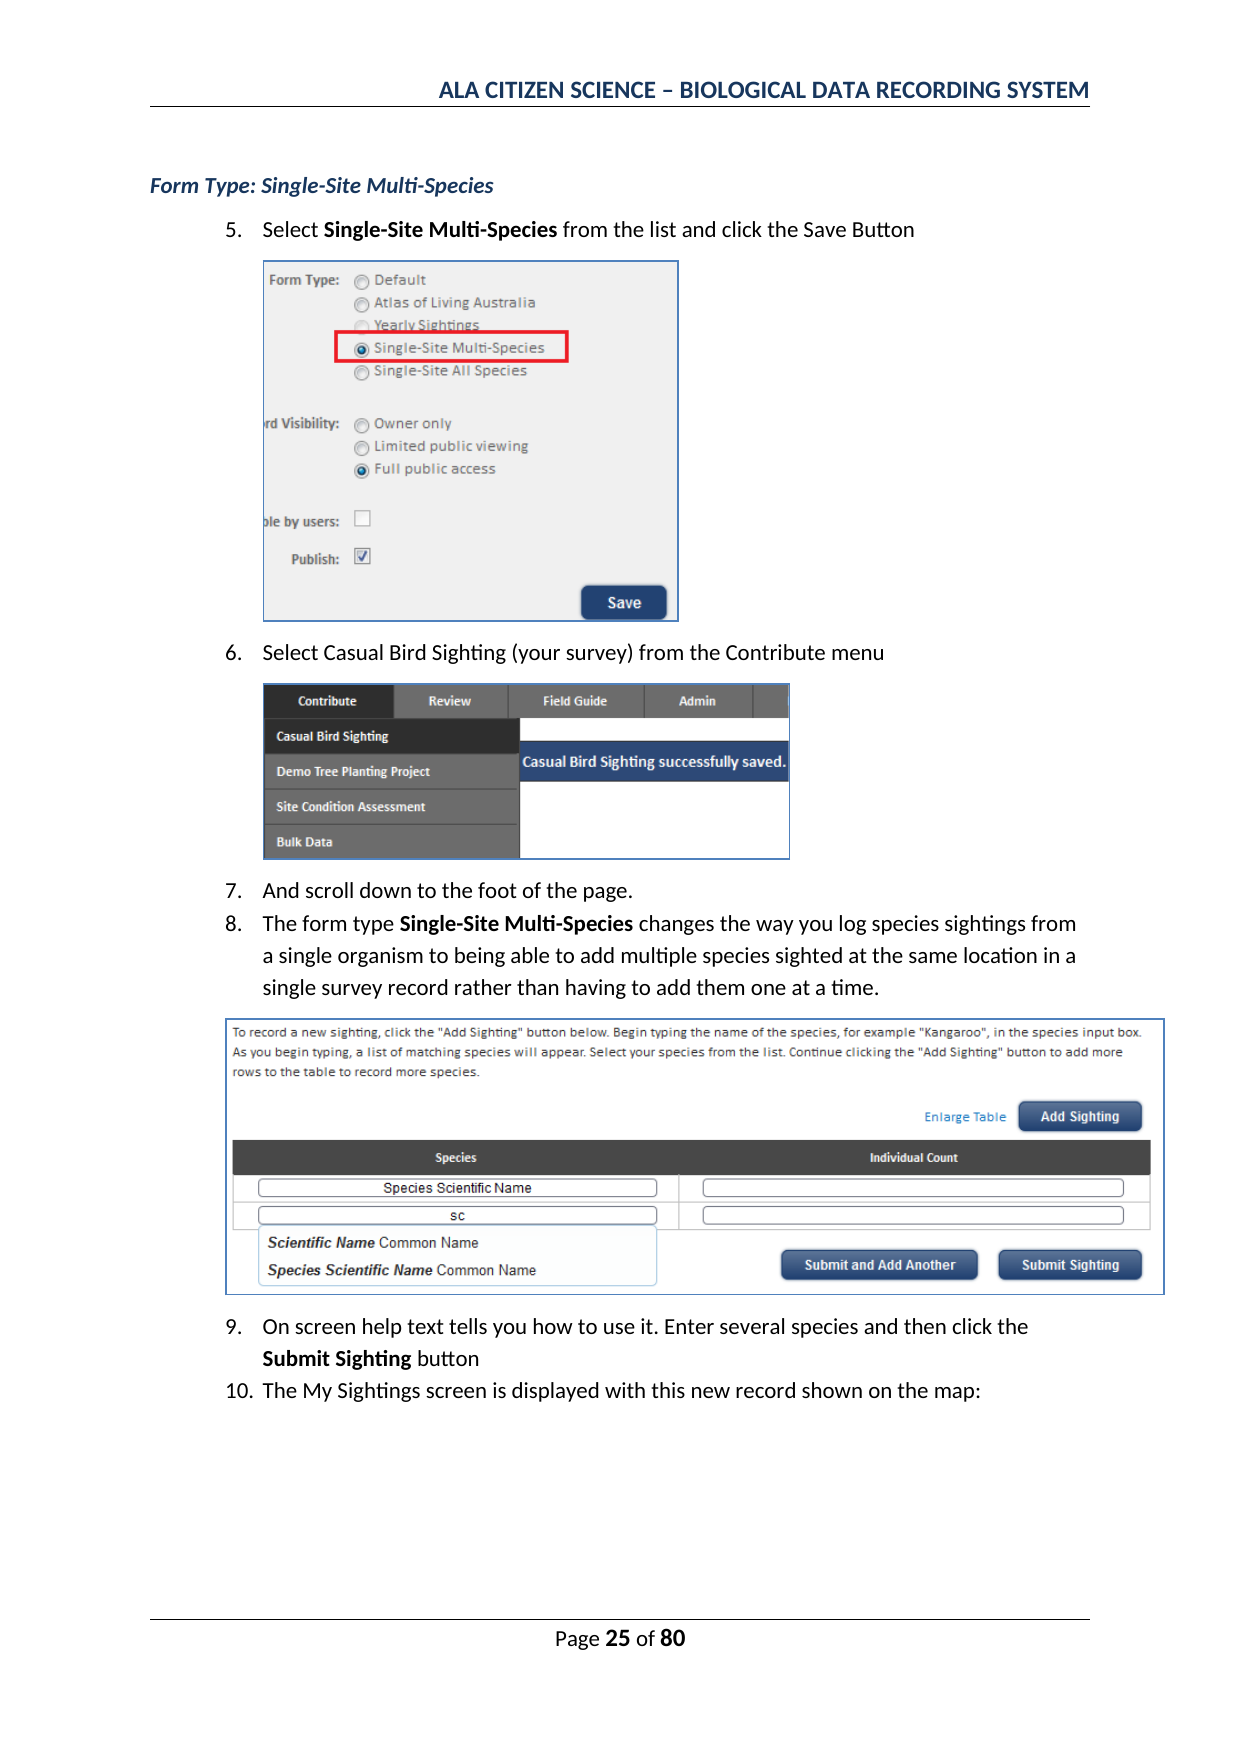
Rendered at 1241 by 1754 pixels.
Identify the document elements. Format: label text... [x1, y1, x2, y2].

picture [227, 1020, 1163, 1294]
list Select Casual Bird Sighting (your survey) from the Contribute menu [225, 638, 1090, 666]
list The form type Single-Site Multi-Species changes the way you log species sightings from a single organism to being able to add multiple species sighted at the same location in a single survey record rather than having to add them one at a time. [225, 909, 1090, 1001]
picture [264, 685, 789, 858]
picture [264, 262, 677, 620]
list And scroll down to the foot of the page. [225, 877, 1090, 905]
subtitle Form Type: Single-Site Multi-Species [150, 171, 1090, 199]
list The My Sightings screen is displayed with this new record shown on the map: [225, 1376, 1090, 1404]
list On screen help text tells you how to use it. Enter several species and then click the Submit Sighting button [225, 1312, 1090, 1372]
list Select Single-Site Multi-Species from the list and click the Save Button [225, 216, 1090, 243]
